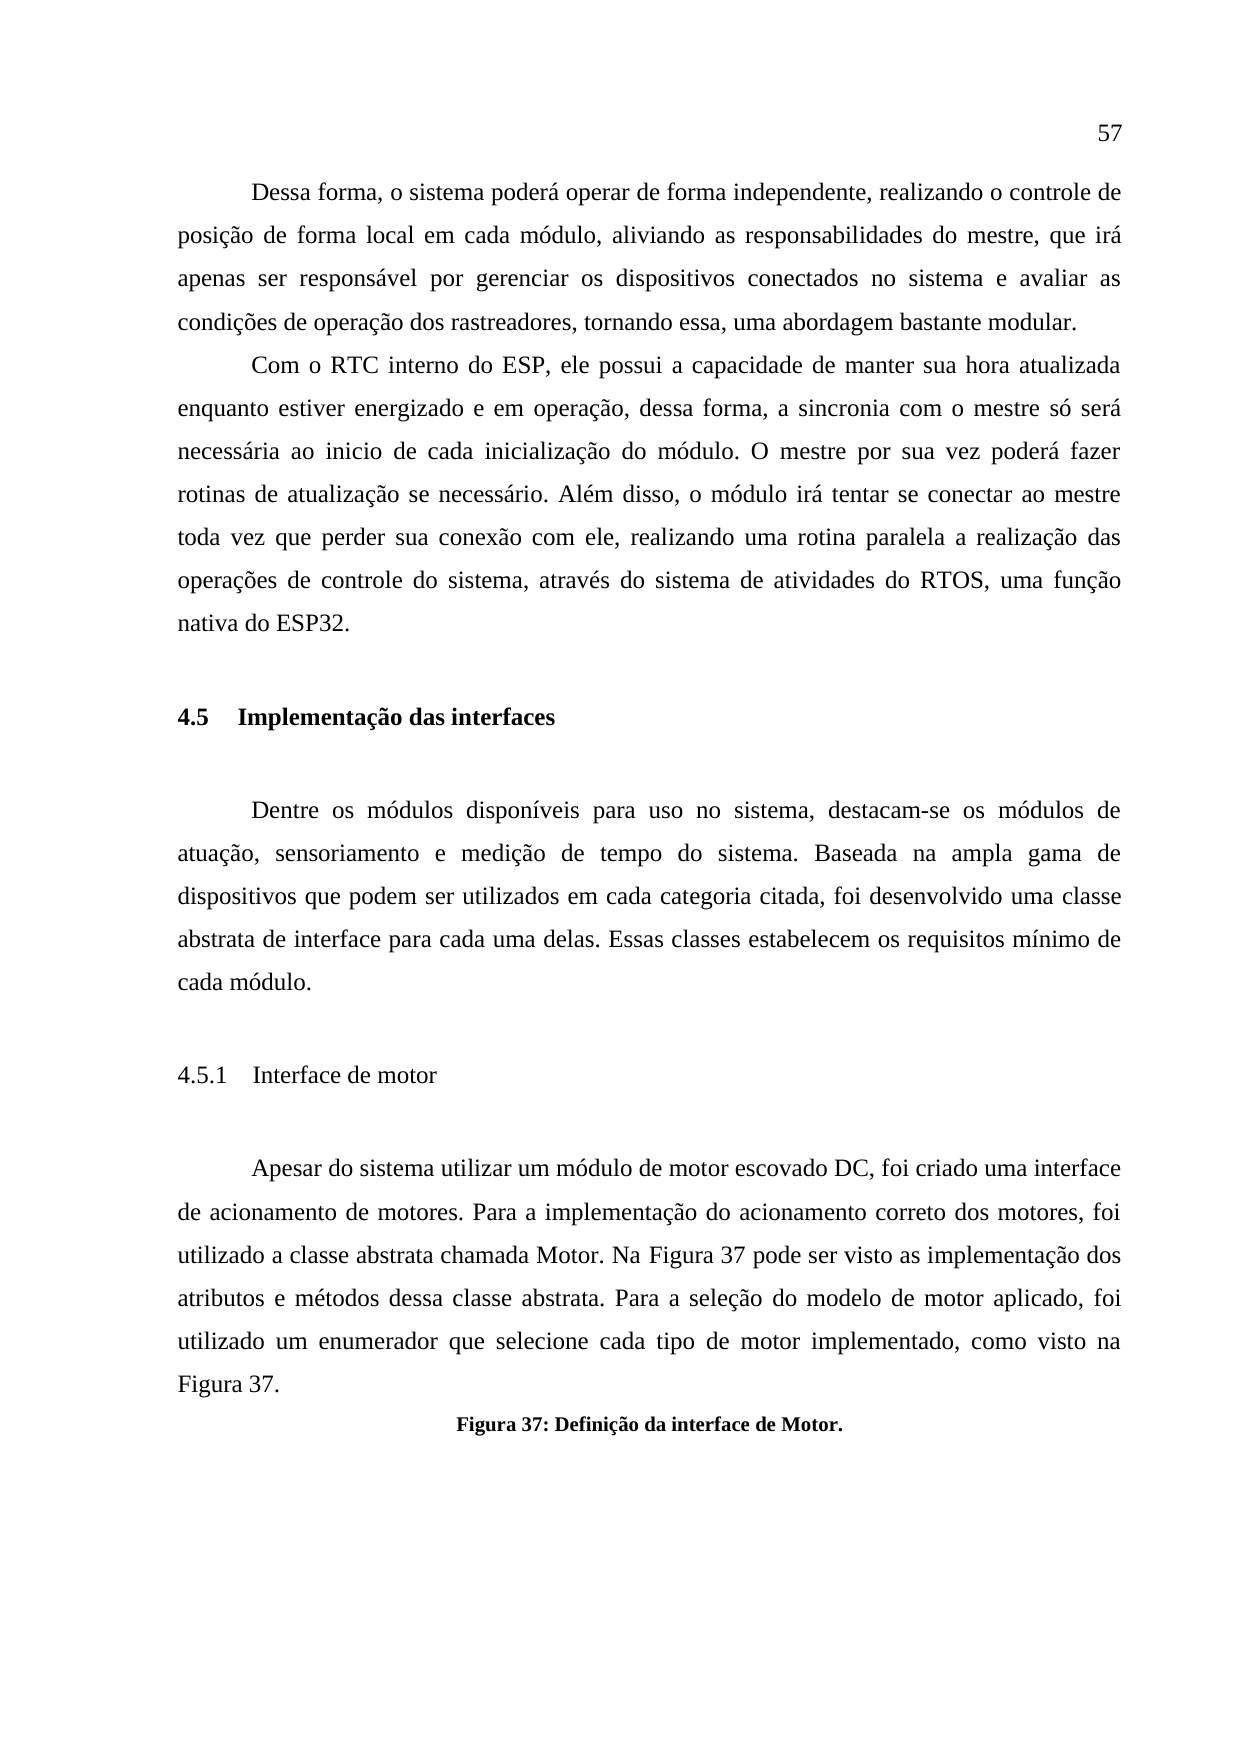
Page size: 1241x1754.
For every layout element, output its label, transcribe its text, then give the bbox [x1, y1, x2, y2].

text Apesar do sistema utilizar um módulo de motor escovado DC, foi criado uma interface de acionamento de motores. Para a implementação do acionamento correto dos motores, foi utilizado a classe abstrata chamada Motor. Na Figura 36 pode ser visto as implementação dos atributos e métodos dessa classe abstrata. Para a seleção do modelo de motor aplicado, foi utilizado um enumerador que selecione cada tipo de motor implementado, como visto na Figura 36. [177, 1153, 1122, 1398]
text Dessa forma, o sistema poderá operar de forma independente, realizando o controle de posição de forma local em cada módulo, aliviando as responsabilidades do mestre, que irá apenas ser responsável por gerenciar os dispositivos conectados no sistema e avaliar as condições de operação dos rastreadores, tornando essa, uma abordagem bastante modular. [177, 177, 1122, 335]
subtitle Interface de motor [177, 1060, 1122, 1089]
text Com o RTC interno do ESP, ele possui a capacidade de manter sua hora atualizada enquanto estiver energizado e em operação, dessa forma, a sincronia com o mestre só será necessária ao inicio de cada inicialização do módulo. O mestre por sua vez poderá fazer rotinas de atualização se necessário. Além disso, o módulo irá tentar se conectar ao mestre toda vez que perder sua conexão com ele, realizando uma rotina paralela a realização das operações de controle do sistema, através do sistema de atividades do RTOS, uma função nativa do ESP32. [177, 350, 1122, 637]
subtitle Implementação das interfaces [177, 702, 1122, 730]
text Dentre os módulos disponíveis para uso no sistema, destacam-se os módulos de atuação, sensoriamento e medição de tempo do sistema. Baseada na ampla gama de dispositivos que podem ser utilizados em cada categoria citada, foi desenvolvido uma classe abstrata de interface para cada uma delas. Essas classes estabelecem os requisitos mínimo de cada módulo. [177, 795, 1122, 996]
text Figura 37: Definição da interface de Motor. [177, 1412, 1122, 1436]
